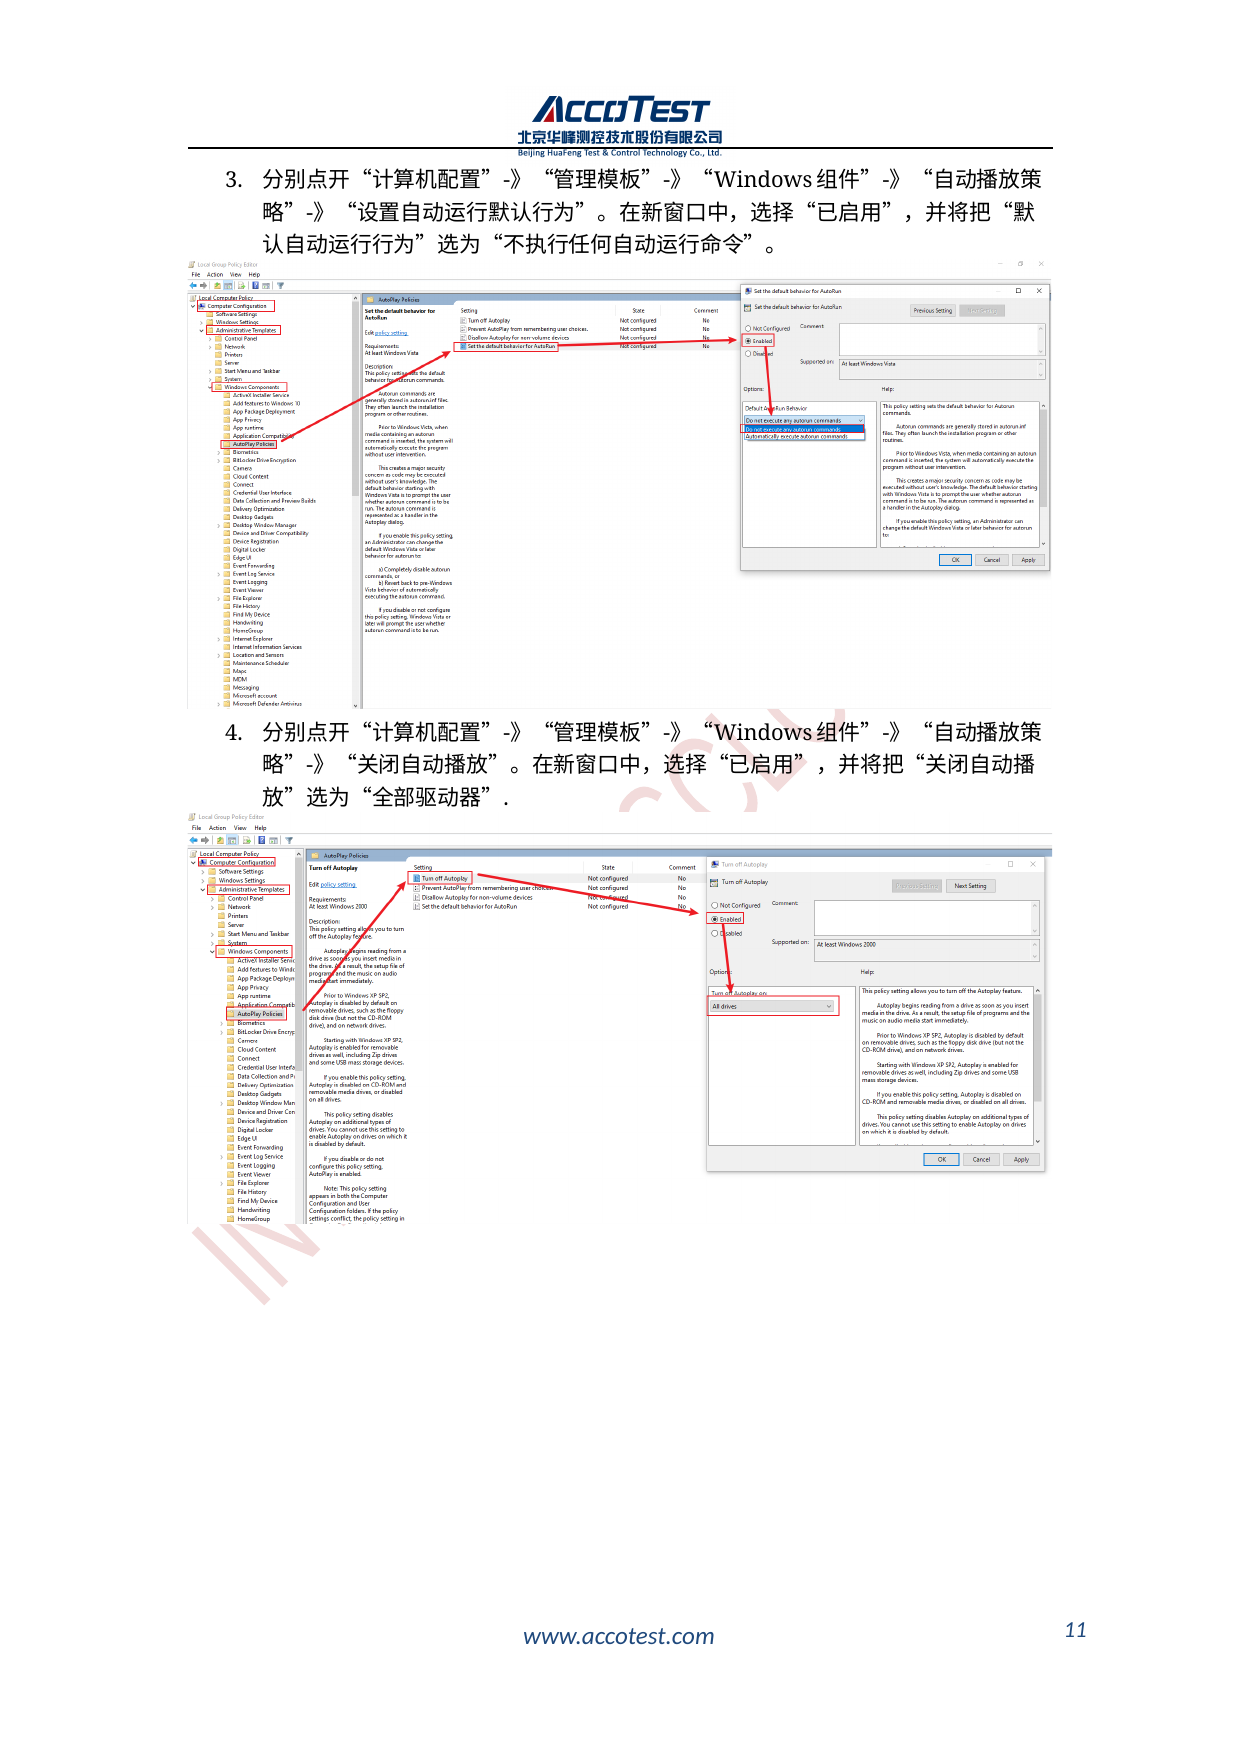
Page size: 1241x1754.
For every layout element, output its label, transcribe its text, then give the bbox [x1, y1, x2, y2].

list 分别点开“计算机配置”-》“管理模板”-》“Windows组件”-》“自动播放策略”-》“关闭自动播放”。在新窗口中，选择“已启用”，并将把“关闭自动播放”选为“全部驱动器”. [225, 714, 1053, 812]
picture [504, 149, 737, 162]
list 分别点开“计算机配置”-》“管理模板”-》“Windows组件”-》“自动播放策略”-》“设置自动运行默认行为”。在新窗口中，选择“已启用”，并将把“默认自动运行行为”选为“不执行任何自动运行命令”。 [225, 162, 1053, 259]
picture [187, 812, 1053, 1224]
picture [504, 86, 737, 147]
picture [187, 259, 1052, 709]
